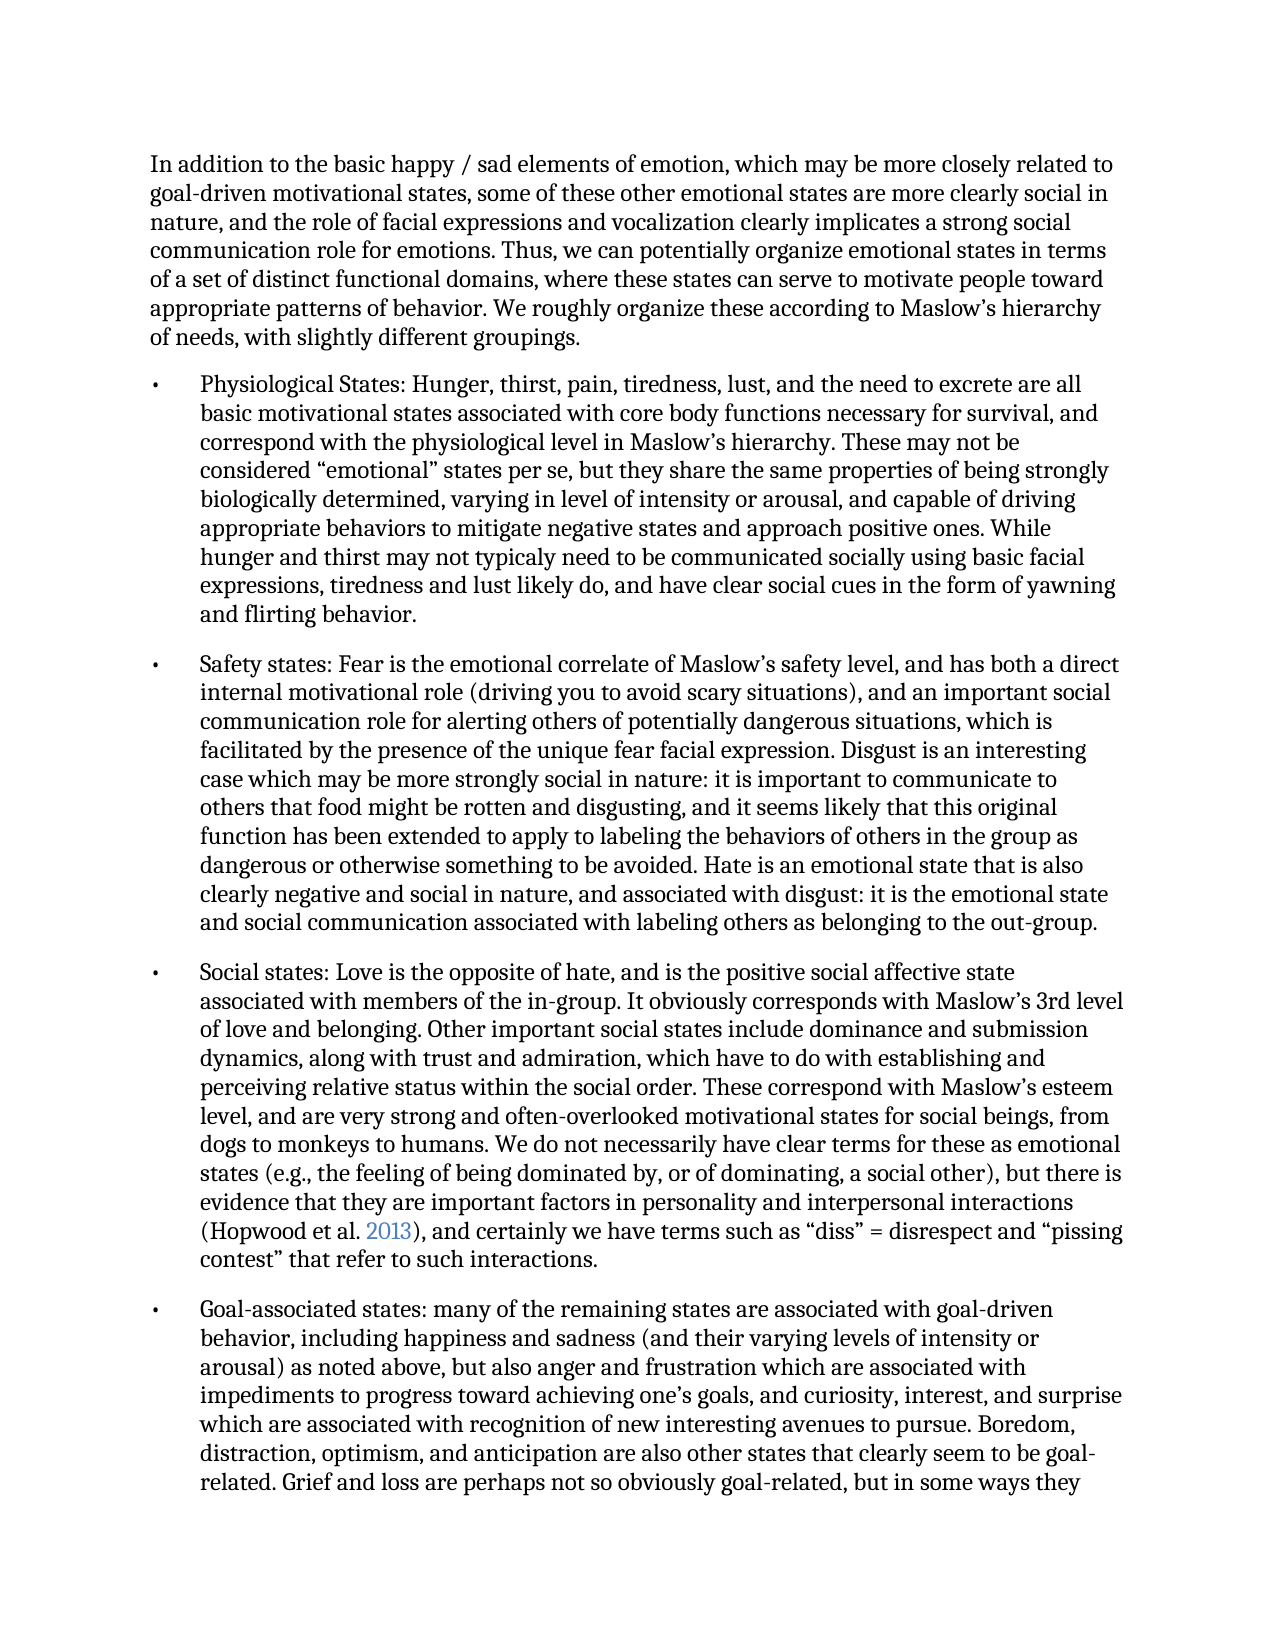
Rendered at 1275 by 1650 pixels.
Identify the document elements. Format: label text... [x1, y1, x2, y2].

list Social states: Love is the opposite of hate, and is the positive social affective state associated with members of the in-group. It obviously corresponds with Maslow’s 3rd level of love and belonging. Other important social states include dominance and submission dynamics, along with trust and admiration, which have to do with establishing and perceiving relative status within the social order. These correspond with Maslow’s esteem level, and are very strong and often-overlooked motivational states for social beings, from dogs to monkeys to humans. We do not necessarily have clear terms for these as emotional states (e.g., the feeling of being dominated by, or of dominating, a social other), but there is evidence that they are important factors in personality and interpersonal interactions (Hopwood et al. 2013), and certainly we have terms such as “diss” = disrespect and “pissing contest” that refer to such interactions. [150, 958, 1125, 1274]
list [150, 1295, 1125, 1496]
list Physiological States: Hunger, thirst, pain, tiredness, lust, and the need to excrete are all basic motivational states associated with core body functions necessary for survival, and correspond with the physiological level in Maslow’s hierarchy. These may not be considered “emotional” states per se, but they share the same properties of being strongly biologically determined, varying in level of intensity or arousal, and capable of driving appropriate behaviors to mitigate negative states and approach positive ones. While hunger and thirst may not typicaly need to be communicated socially using basic facial expressions, tiredness and lust likely do, and have clear social cues in the form of yawning and flirting behavior. [150, 370, 1125, 629]
list Safety states: Fear is the emotional correlate of Maslow’s safety level, and has both a direct internal motivational role (driving you to avoid scary situations), and an important social communication role for alerting others of potentially dangerous situations, which is facilitated by the presence of the unique fear facial expression. Disgust is an interesting case which may be more strongly social in nature: it is important to communicate to others that food might be rotten and disgusting, and it seems likely that this original function has been extended to apply to labeling the behaviors of others in the group as dangerous or otherwise something to be avoided. Hate is an emotional state that is also clearly negative and social in nature, and associated with disgust: it is the emotional state and social communication associated with labeling others as belonging to the out-group. [150, 649, 1125, 937]
text In addition to the basic happy / sad elements of emotion, which may be more closely related to goal-driven motivational states, some of these other emotional states are more clearly social in nature, and the role of facial expressions and vocalization clearly implicates a strong social communication role for emotions. Thus, we can potentially organize emotional states in terms of a set of distinct functional domains, where these states can serve to motivate people toward appropriate patterns of behavior. We roughly organize these according to Maslow’s hierarchy of needs, with slightly different groupings. [150, 150, 1125, 351]
